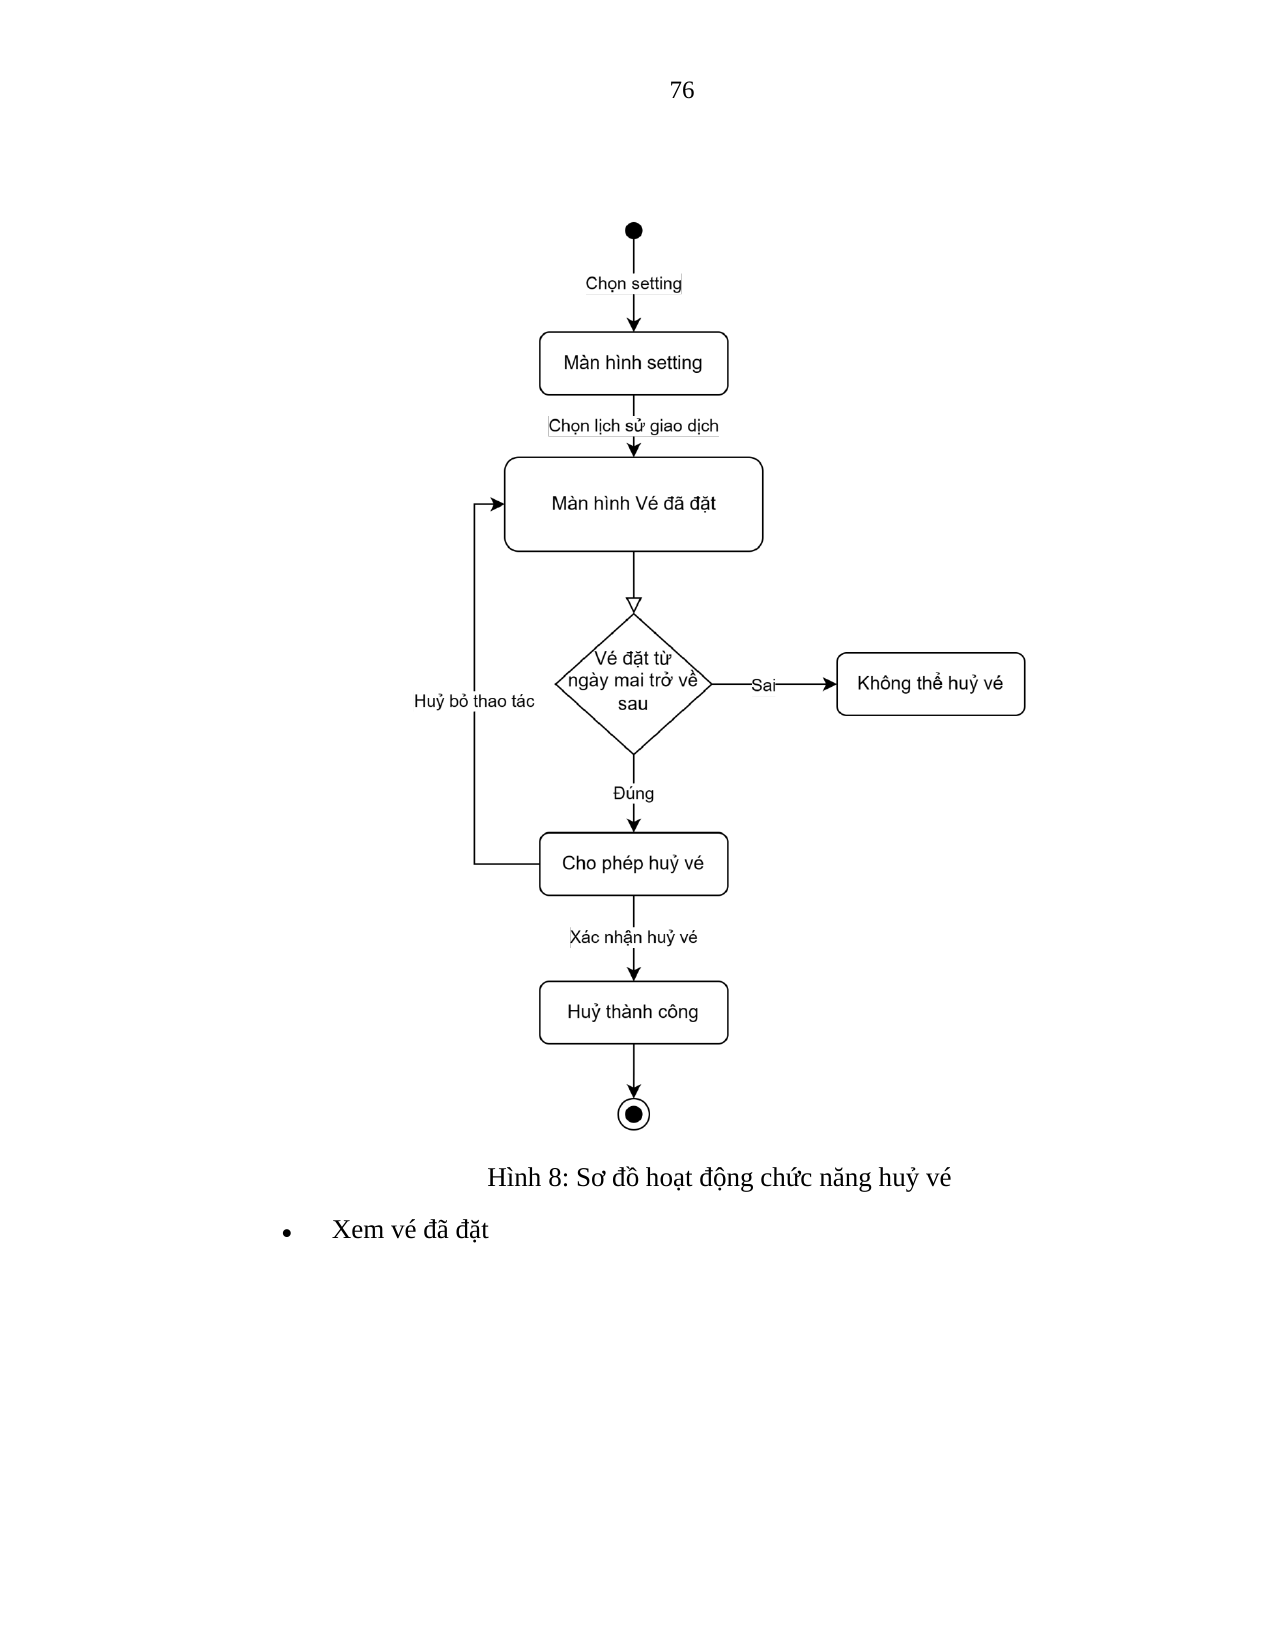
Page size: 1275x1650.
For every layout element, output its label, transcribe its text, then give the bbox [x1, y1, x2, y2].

text Xem vé đã đặt [282, 1213, 1157, 1244]
picture [398, 206, 1041, 1146]
